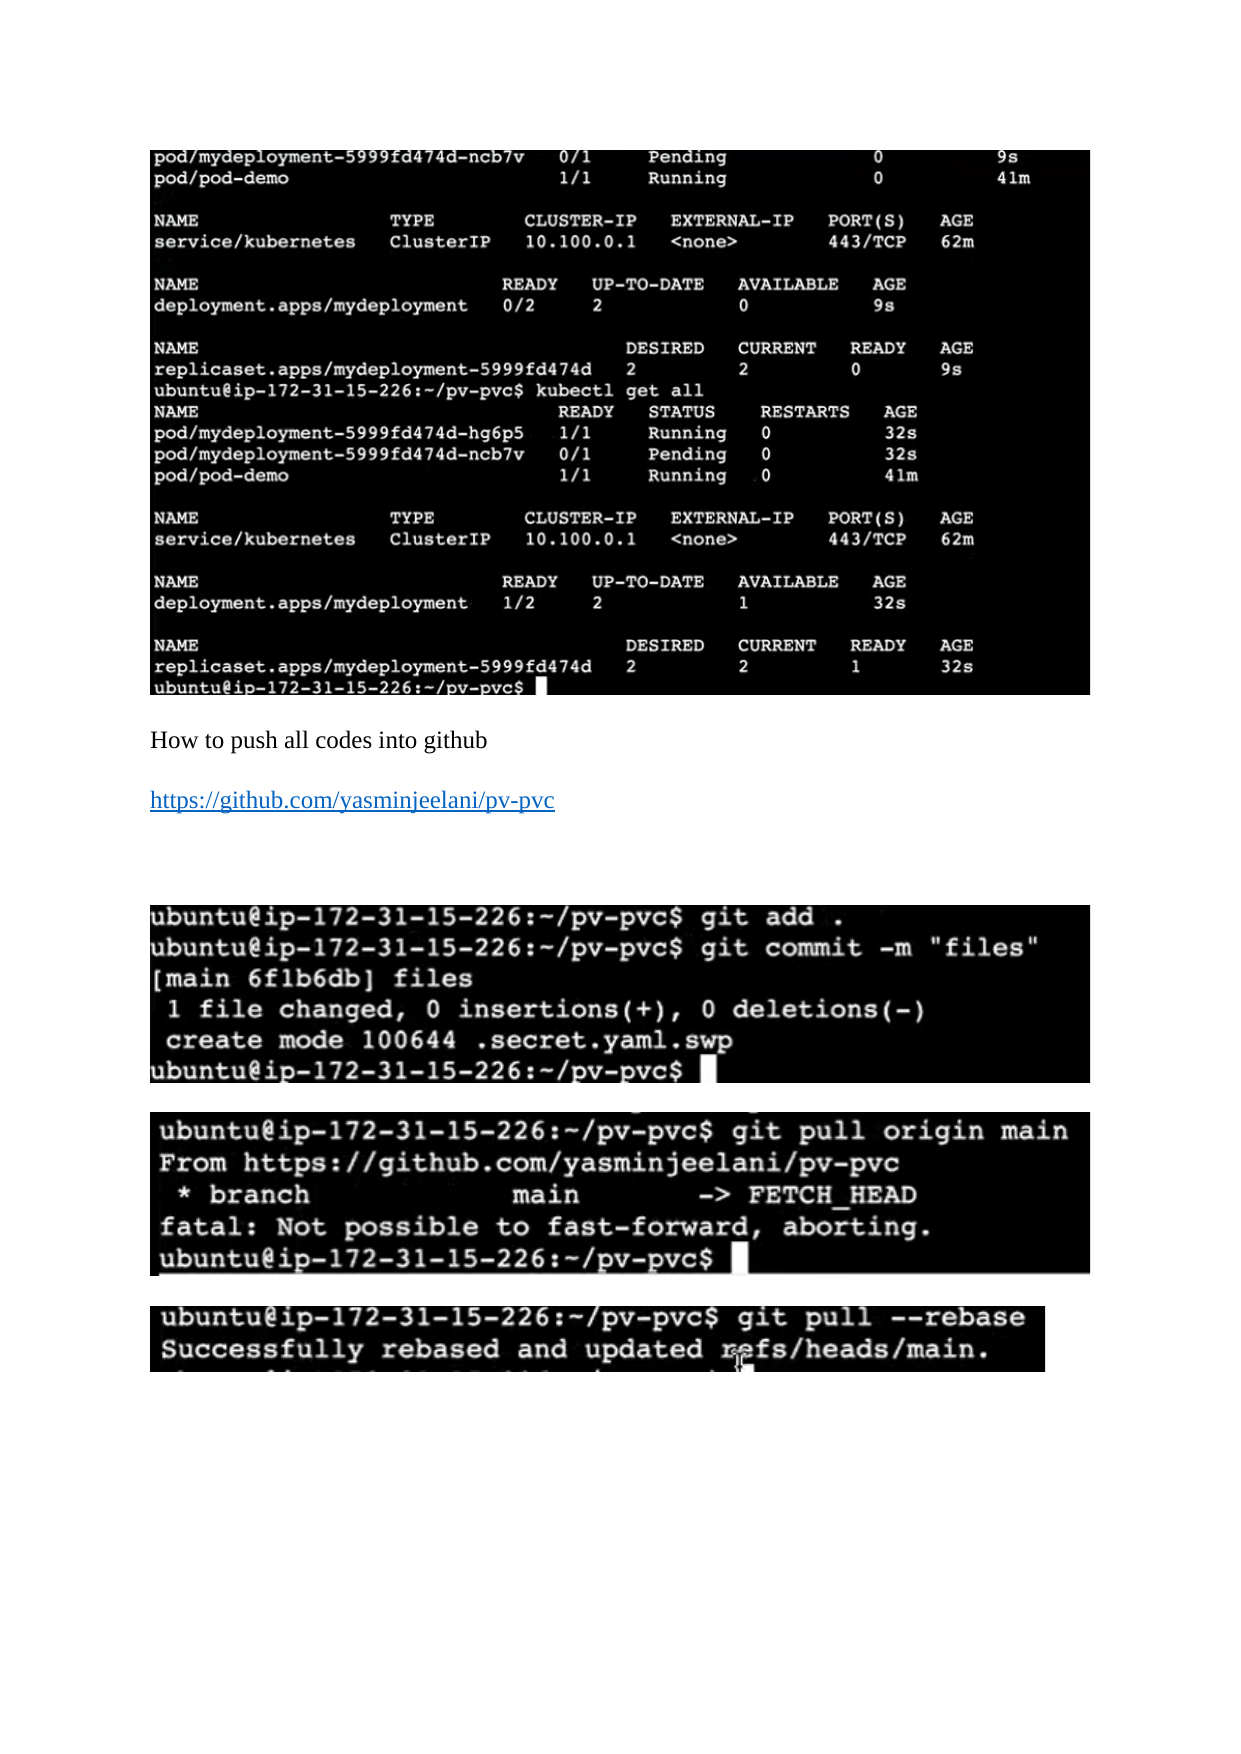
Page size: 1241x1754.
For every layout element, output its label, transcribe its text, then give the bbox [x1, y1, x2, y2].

picture [150, 1306, 1046, 1372]
text https://github.com/yasminjeelani/pv-pvc [150, 785, 1090, 814]
picture [150, 150, 1091, 695]
picture [150, 905, 1091, 1083]
text How to push all codes into github [150, 726, 1090, 754]
picture [150, 1112, 1091, 1276]
